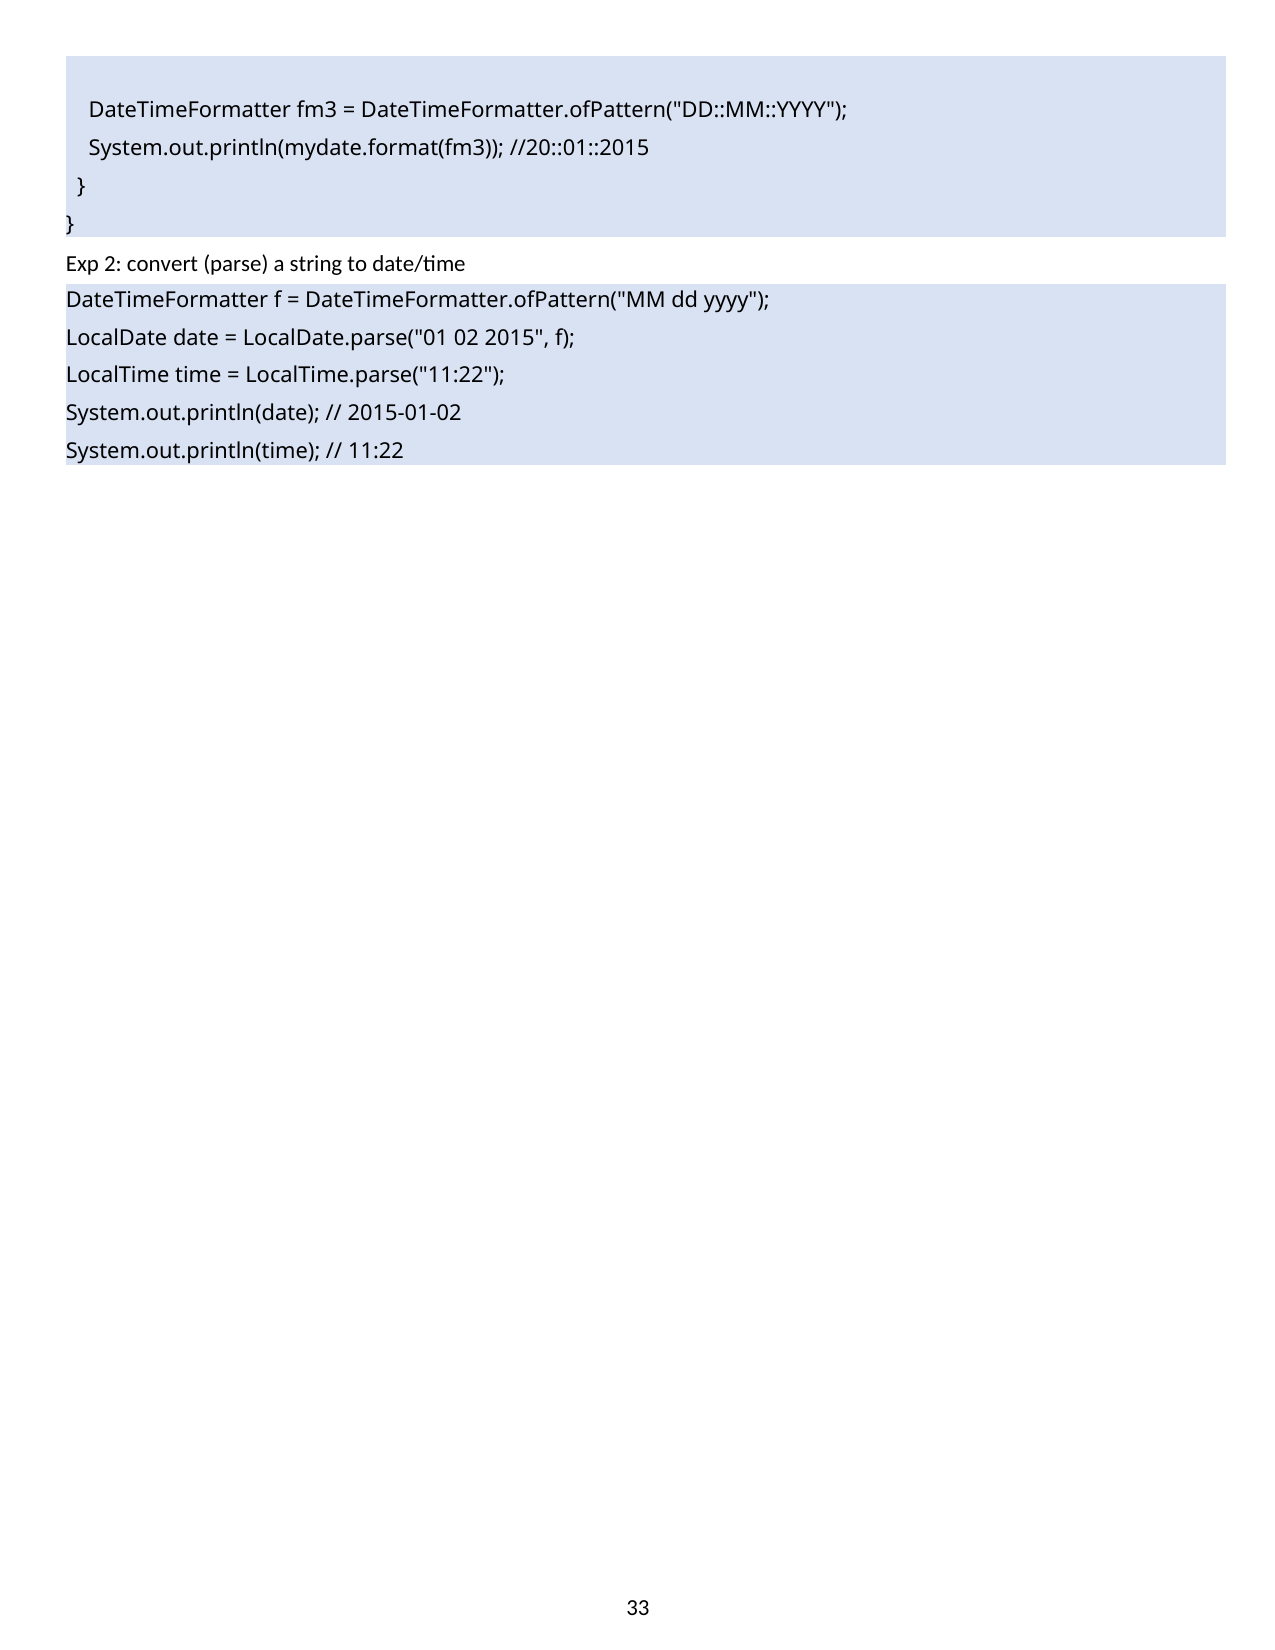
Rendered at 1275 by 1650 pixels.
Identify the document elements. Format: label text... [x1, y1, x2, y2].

text LocalTime time = LocalTime.parse("11:22"); [66, 359, 1226, 389]
text Exp 2: convert (parse) a string to date/time [66, 249, 1209, 277]
text DateTimeFormatter fm3 = DateTimeFormatter.ofPattern("DD::MM::YYYY"); [66, 94, 1226, 124]
text } [66, 170, 1226, 199]
text System.out.println(date); // 2015-01-02 [66, 397, 1226, 427]
text } [66, 207, 1226, 237]
text System.out.println(mydate.format(fm3)); //20::01::2015 [66, 132, 1226, 162]
text LocalDate date = LocalDate.parse("01 02 2015", f); [66, 322, 1226, 351]
text DateTimeFormatter f = DateTimeFormatter.ofPattern("MM dd yyyy"); [66, 284, 1226, 313]
text System.out.println(time); // 11:22 [66, 435, 1226, 465]
